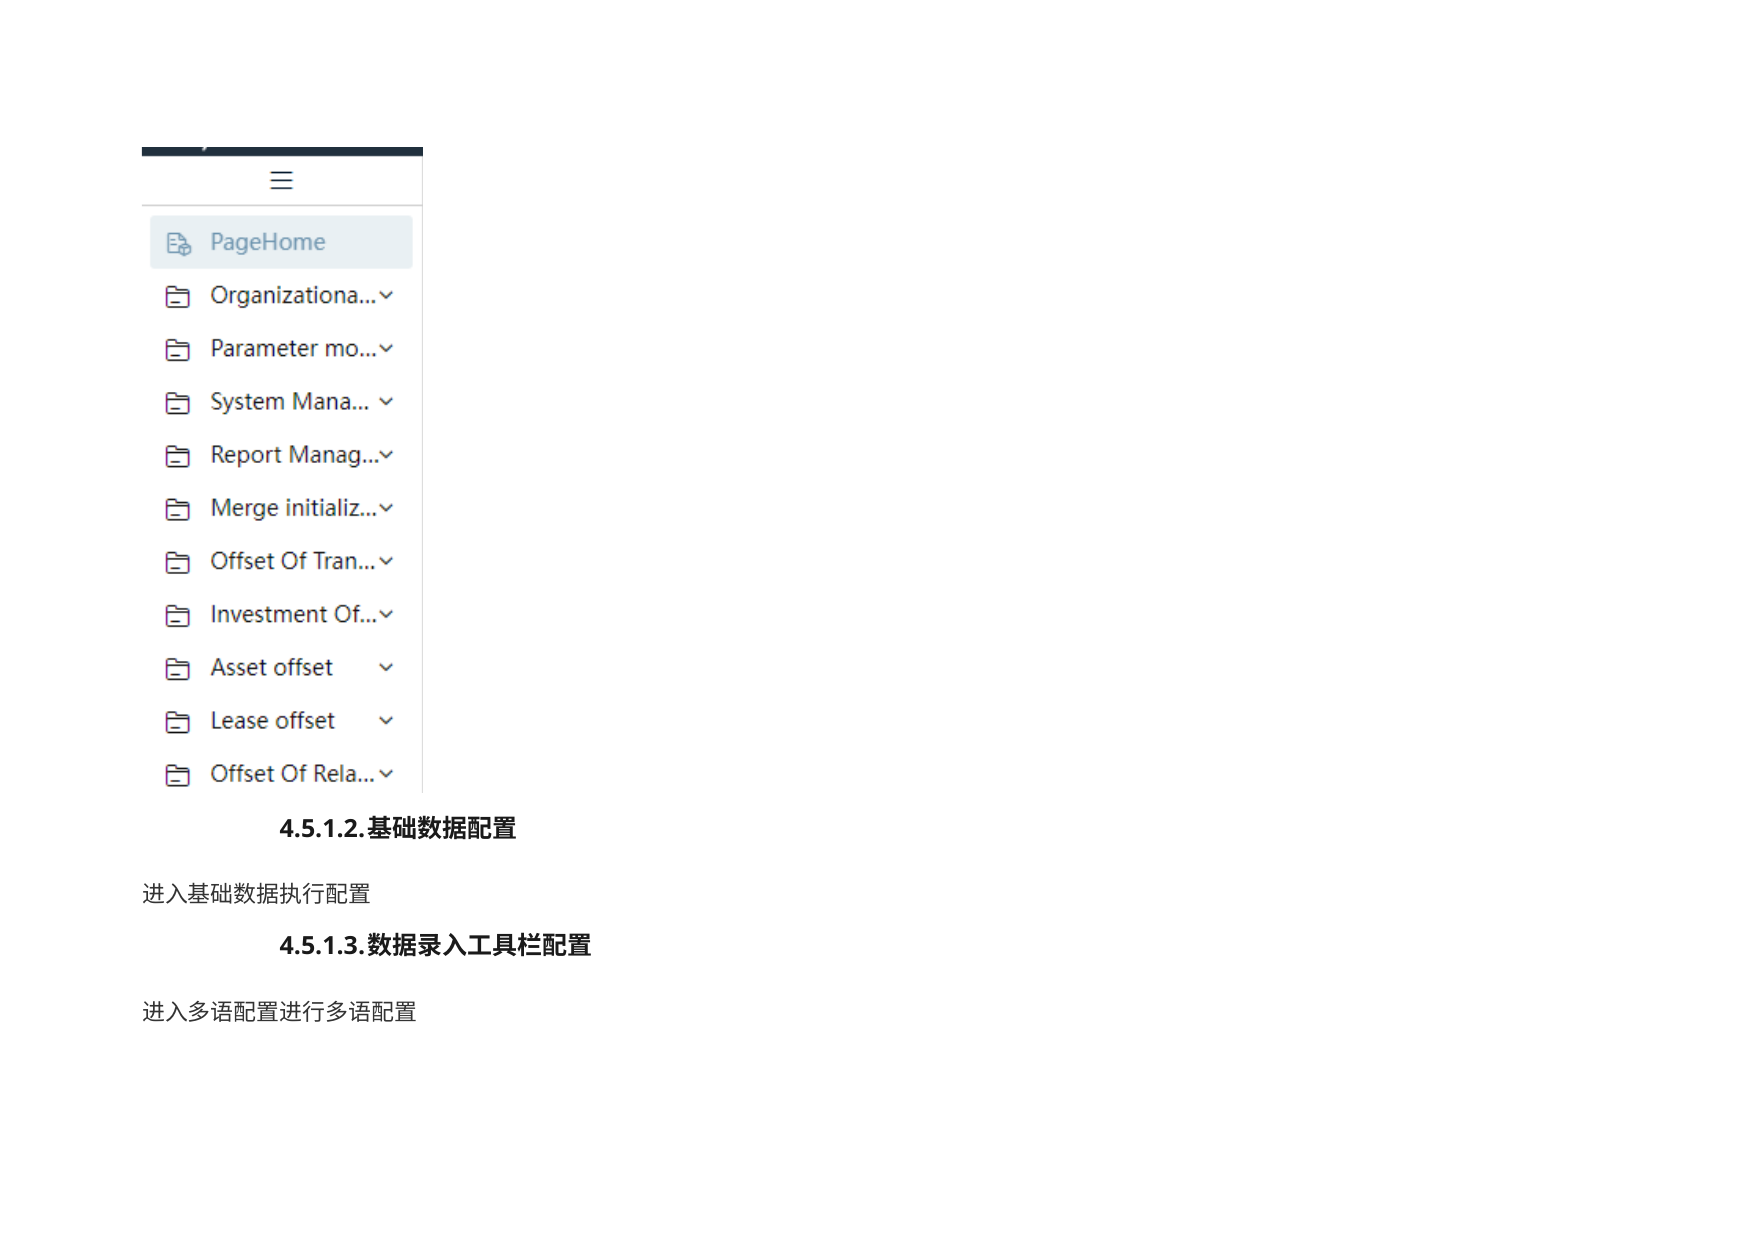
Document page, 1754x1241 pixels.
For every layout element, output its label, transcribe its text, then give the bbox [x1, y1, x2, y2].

picture [141, 147, 423, 793]
text 进入基础数据执行配置 [142, 876, 1612, 909]
subtitle 基础数据配置 [279, 808, 1612, 845]
subtitle 数据录入工具栏配置 [279, 926, 1612, 962]
list 进入多语配置进行多语配置 [142, 993, 1612, 1027]
